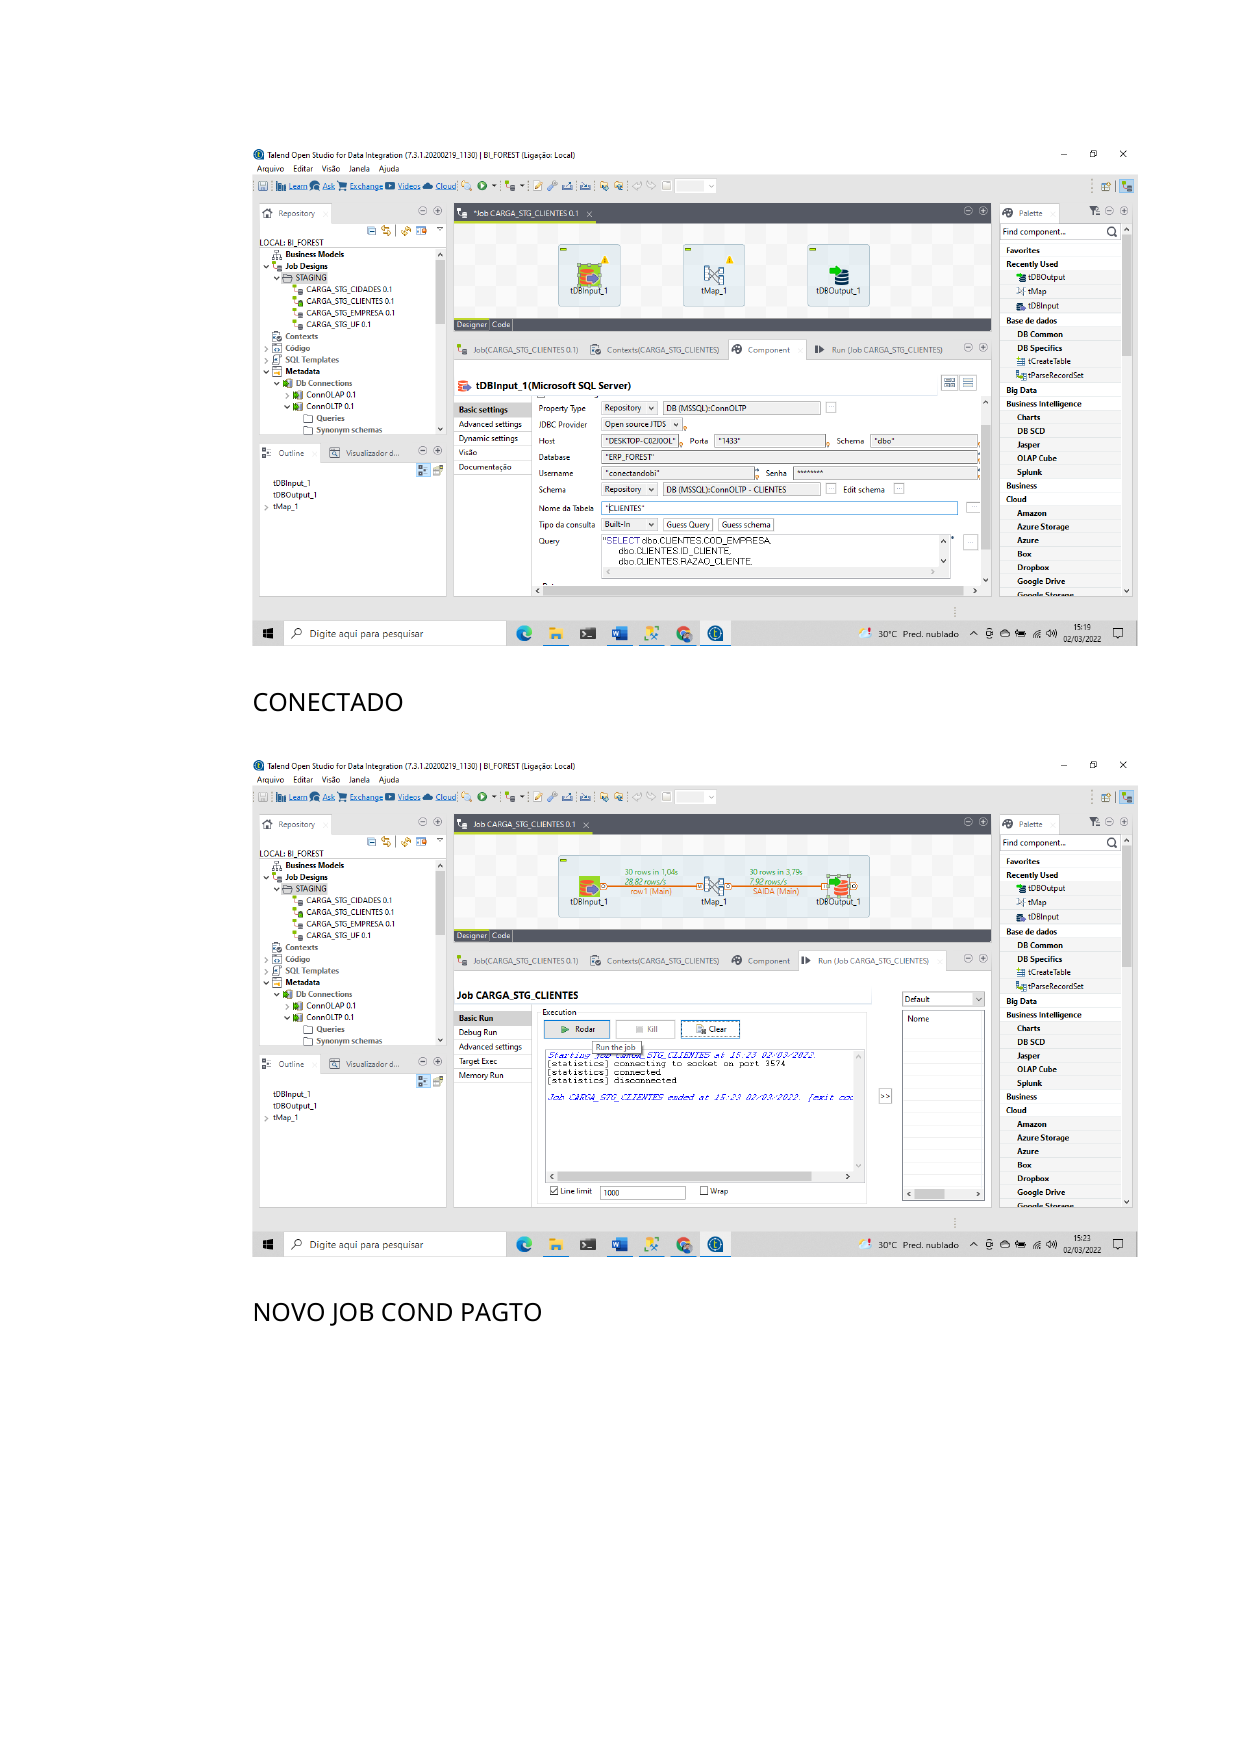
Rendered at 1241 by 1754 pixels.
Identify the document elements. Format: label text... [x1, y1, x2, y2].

picture [252, 147, 1138, 646]
list NOVO JOB COND PAGTO [252, 1295, 1063, 1329]
picture [252, 758, 1138, 1257]
list CONECTADO [252, 684, 1063, 719]
